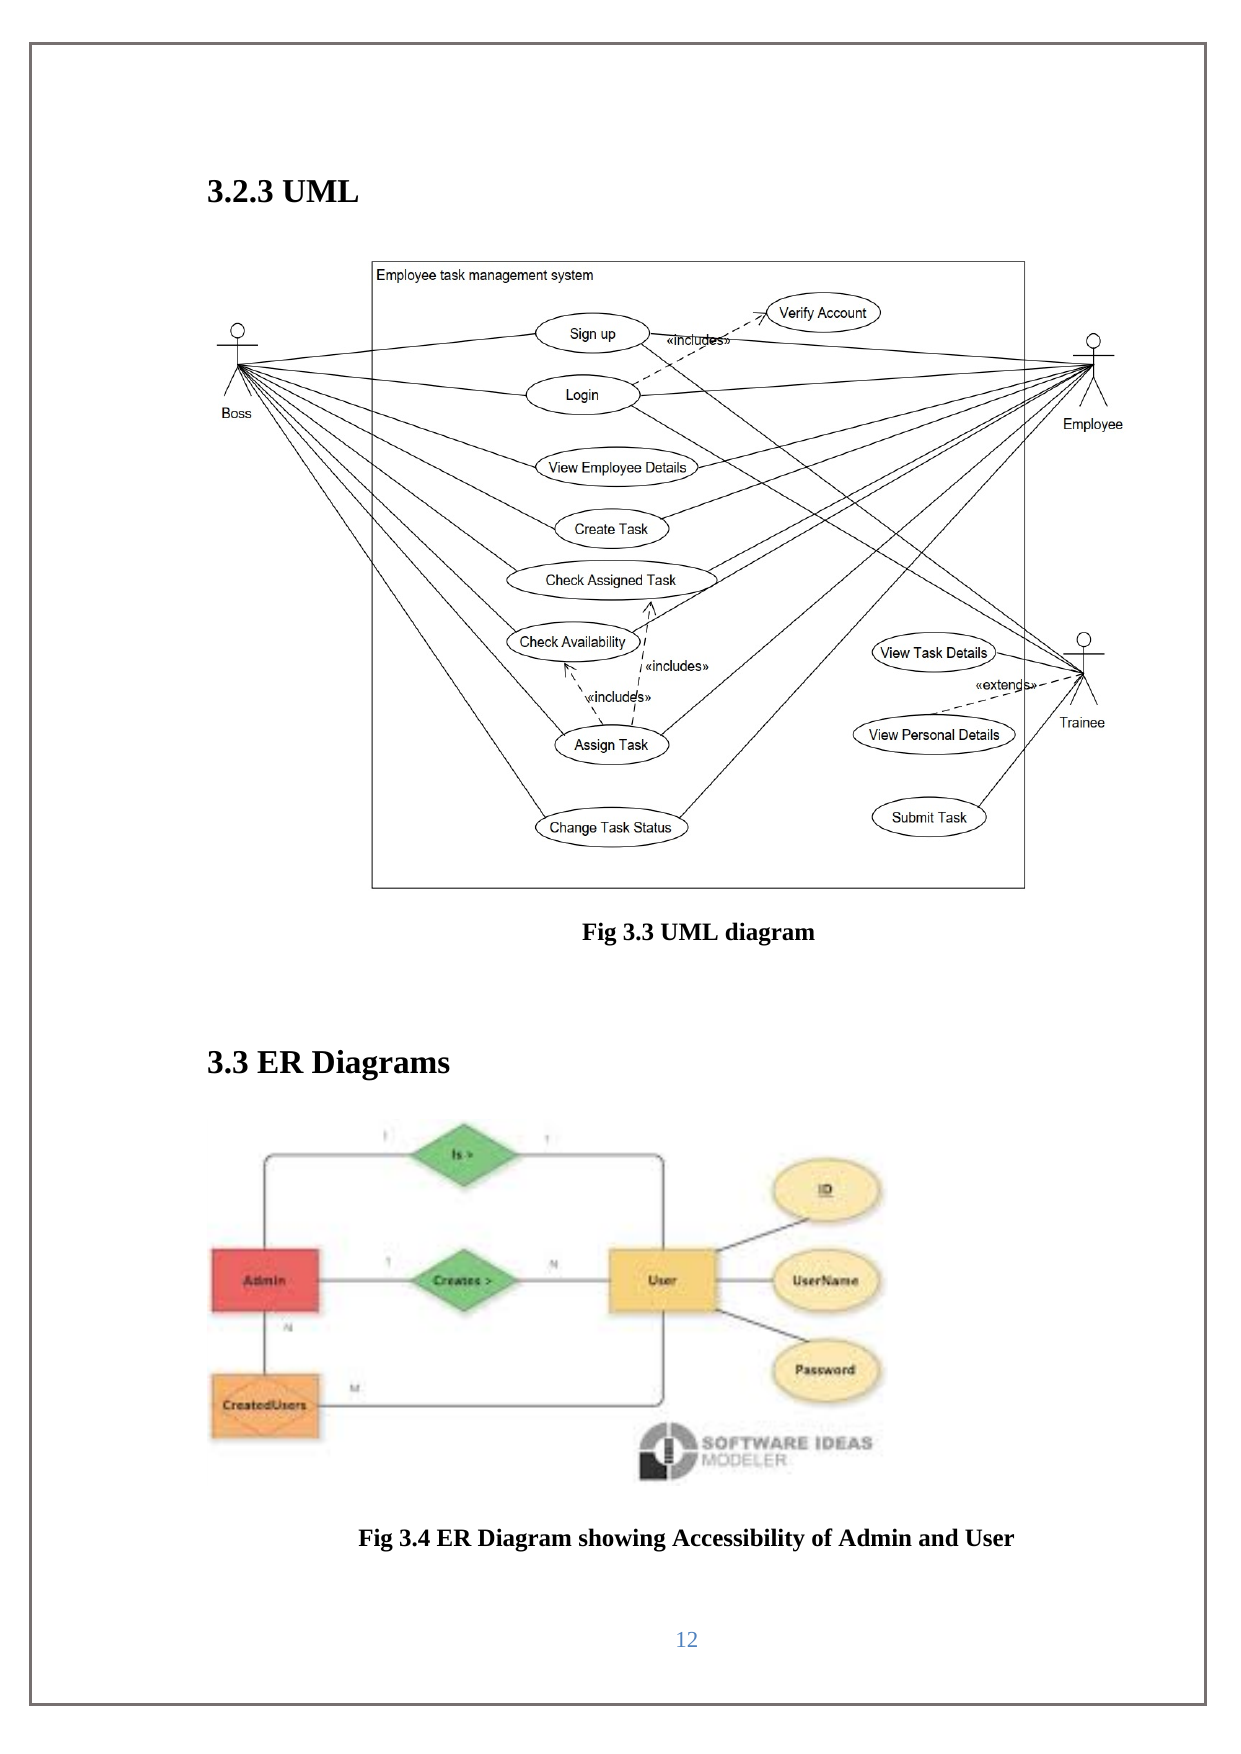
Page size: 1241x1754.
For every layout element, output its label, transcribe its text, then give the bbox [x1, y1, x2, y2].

subtitle 3.3 ER Diagrams [207, 1042, 1166, 1081]
picture [206, 248, 1128, 894]
subtitle Fig 3.3 UML diagram [207, 917, 1166, 946]
subtitle 3.2.3 UML [207, 172, 1166, 210]
subtitle Fig 3.4 ER Diagram showing Accessibility of Admin and User [207, 1523, 1166, 1552]
picture [206, 1119, 888, 1486]
